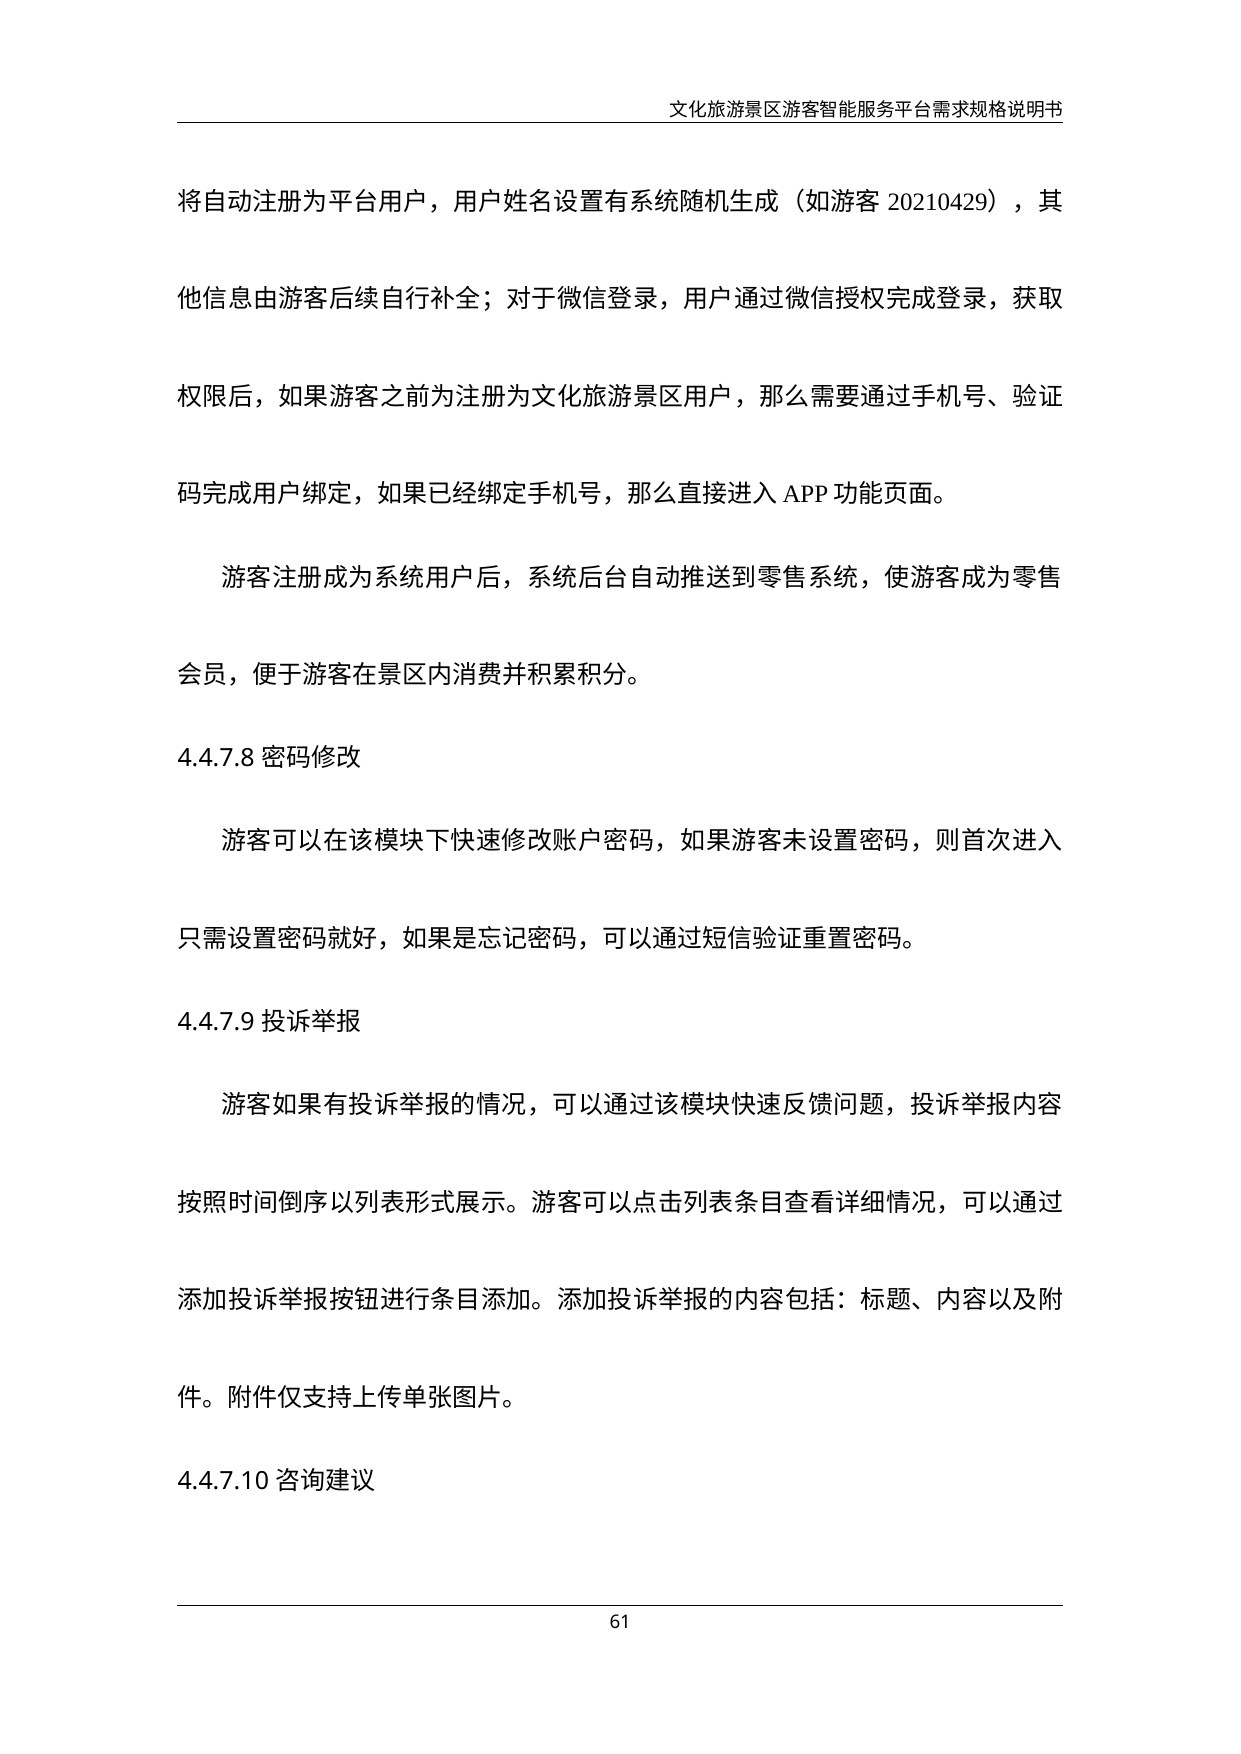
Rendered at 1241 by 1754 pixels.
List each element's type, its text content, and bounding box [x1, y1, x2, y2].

text 游客可以在该模块下快速修改账户密码，如果游客未设置密码，则首次进入只需设置密码就好，如果是忘记密码，可以通过短信验证重置密码。 [177, 806, 1063, 969]
list 咨询建议 [177, 1446, 1063, 1511]
list 密码修改 [177, 723, 1063, 788]
list 投诉举报 [177, 987, 1063, 1052]
text 游客注册成为系统用户后，系统后台自动推送到零售系统，使游客成为零售会员，便于游客在景区内消费并积累积分。 [177, 543, 1063, 705]
text 游客如果有投诉举报的情况，可以通过该模块快速反馈问题，投诉举报内容按照时间倒序以列表形式展示。游客可以点击列表条目查看详细情况，可以通过添加投诉举报按钮进行条目添加。添加投诉举报的内容包括：标题、内容以及附件。附件仅支持上传单张图片。 [177, 1070, 1063, 1428]
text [177, 167, 1063, 524]
